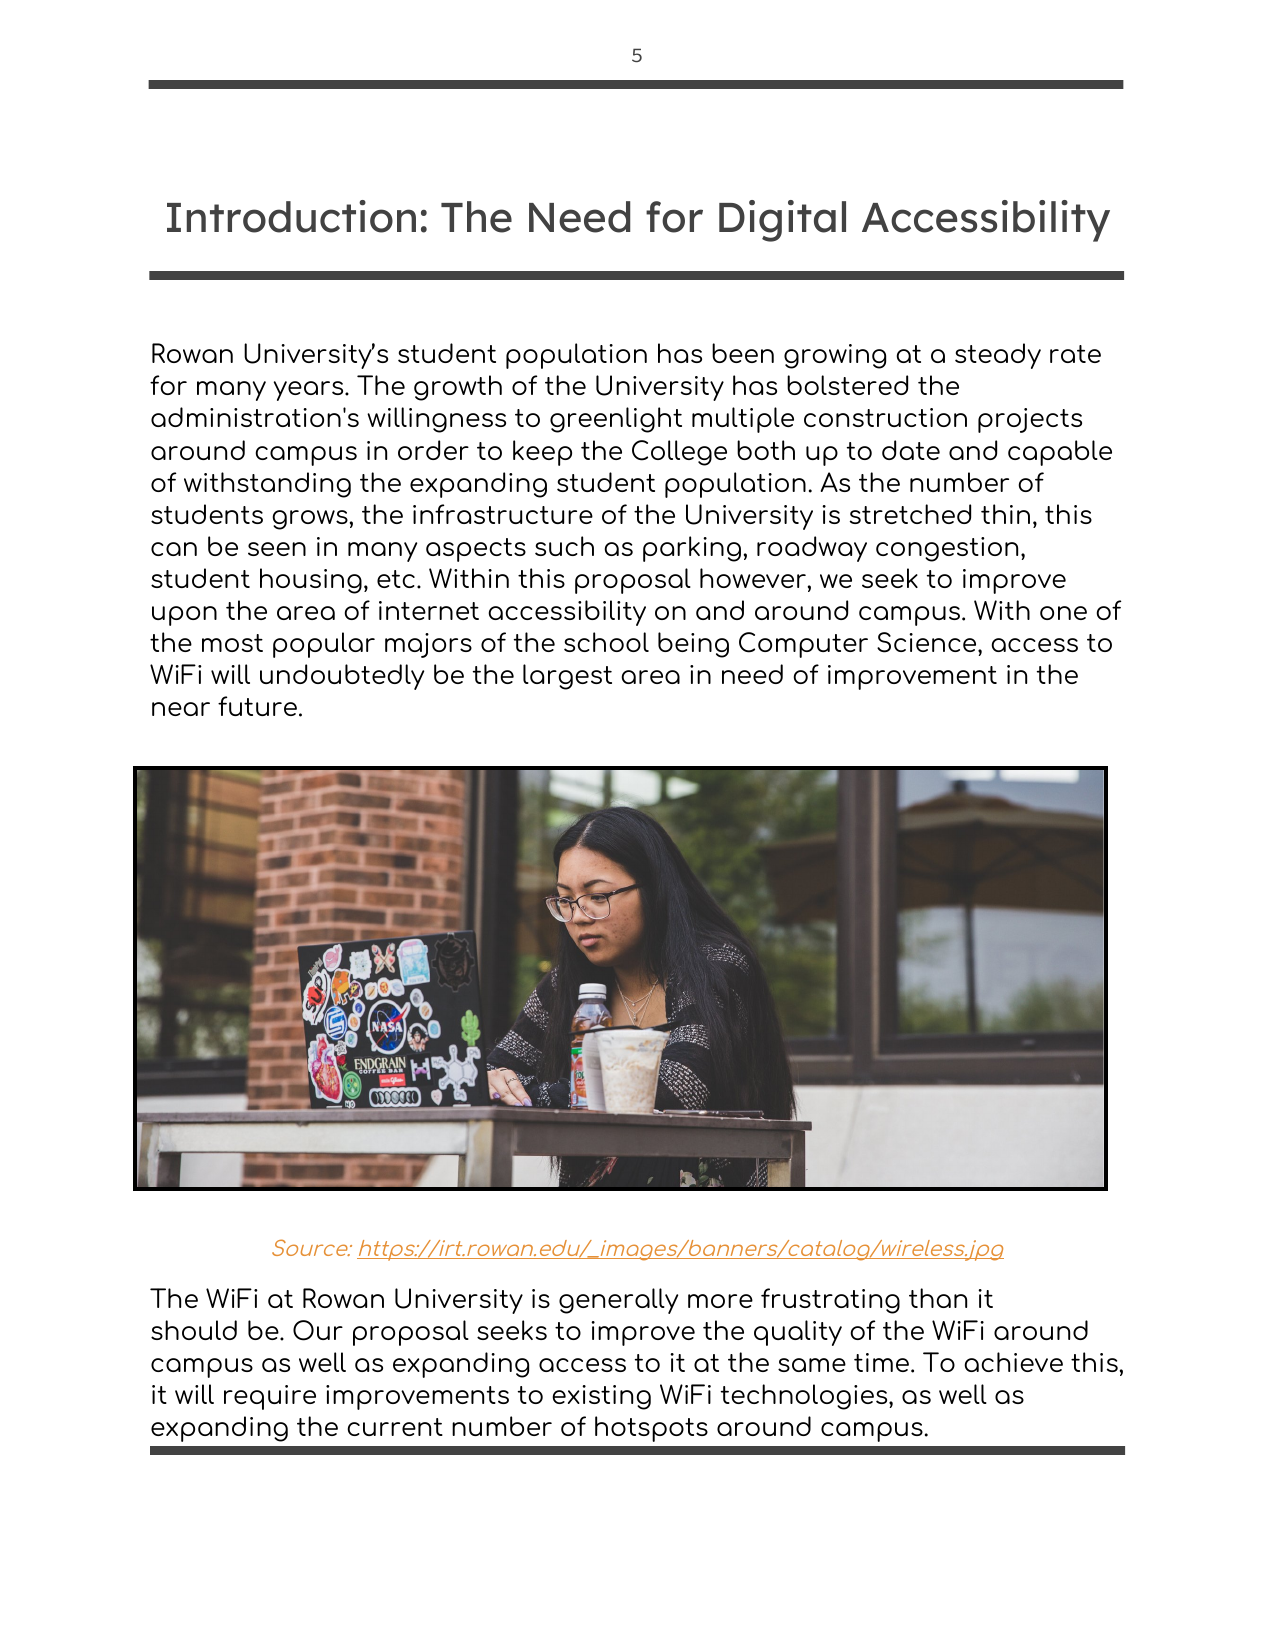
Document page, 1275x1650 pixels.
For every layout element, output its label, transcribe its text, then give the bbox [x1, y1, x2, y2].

text should be. Our proposal seeks to improve the quality of the WiFi around campus as well as expanding access to it at the same time. To achieve this, it will require improvements to existing WiFi technologies, as well as expanding the current number of hotspots around campus. [150, 1318, 1125, 1442]
picture [150, 1446, 1125, 1455]
picture [148, 80, 1124, 89]
text The WiFi at Rowan University is generally more frustrating than it [150, 1286, 1125, 1314]
picture [137, 770, 1104, 1187]
picture [149, 271, 1125, 280]
text Rowan University’s student population has been growing at a steady rate for many years. The growth of the University has bolstered the administration's willingness to greenlight multiple construction projects around campus in order to keep the College both up to date and capable of withstanding the expanding student population. As the number of students grows, the infrastructure of the University is stretched thin, this can be seen in many aspects such as parking, roadway congestion, student housing, etc. Within this proposal however, we seek to improve upon the area of internet accessibility on and around campus. With one of the most popular majors of the school being Computer Science, access to WiFi will undoubtedly be the largest area in need of improvement in the near future. [150, 342, 1125, 722]
subtitle Introduction: The Need for Digital Accessibility [150, 191, 1125, 243]
